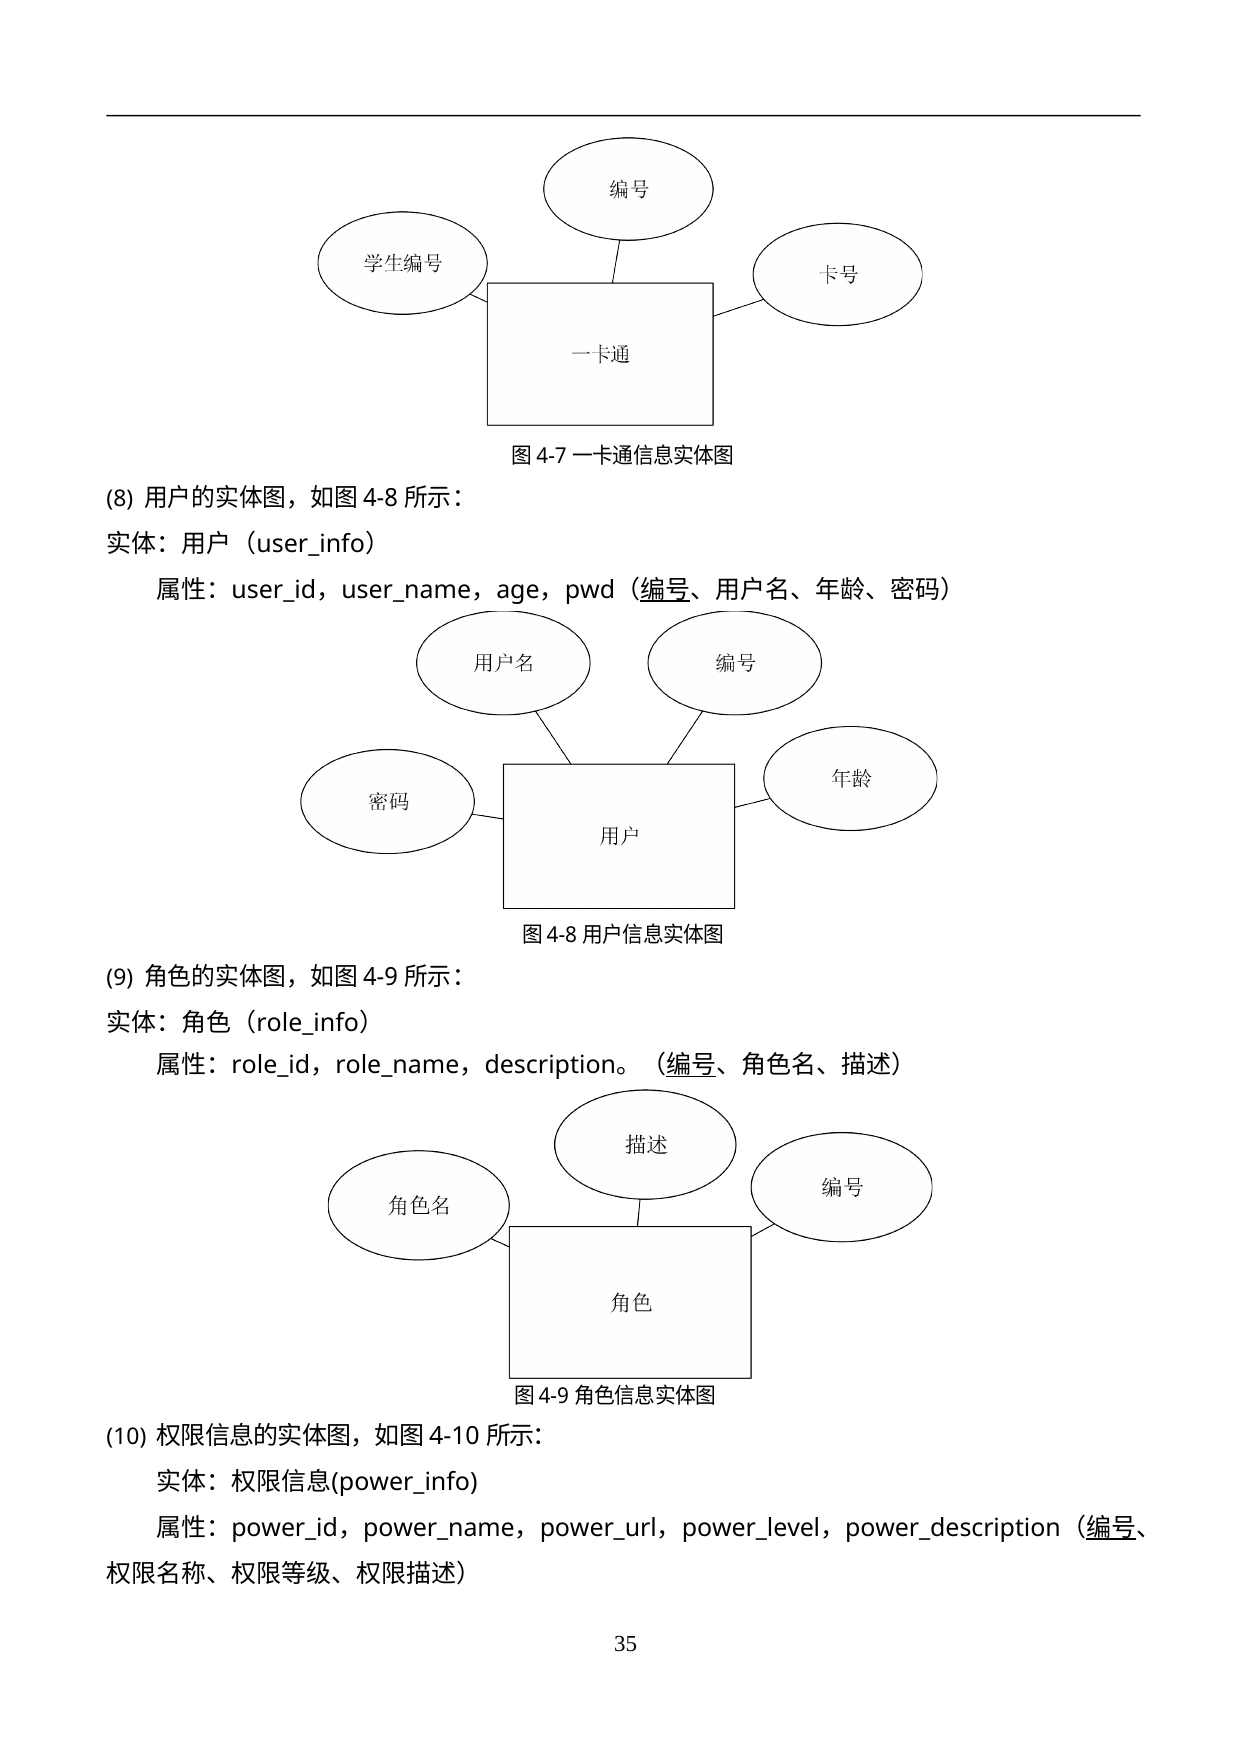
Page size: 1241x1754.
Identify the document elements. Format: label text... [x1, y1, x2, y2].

text 属性：user_id，user_name，age，pwd（编号、用户名、年龄、密码） [156, 569, 1176, 606]
picture [300, 611, 938, 909]
list 权限信息的实体图，如图 4-10 所示： 实体：权限信息(power_info) [106, 1416, 568, 1497]
picture [327, 1089, 933, 1379]
picture [317, 137, 923, 426]
list 角色的实体图，如图 4-9 所示： 实体：角色（role_info） [106, 957, 493, 1038]
text 属性：power_id，power_name，power_url，power_level，power_description（编号、权限名称、权限等级、权限描述） [106, 1507, 1141, 1589]
list 用户的实体图，如图 4-8 所示： 实体：用户（user_info） [106, 477, 493, 559]
text 属性：role_id，role_name，description。（编号、角色名、描述） [156, 1048, 1176, 1080]
text 图 4-9 角色信息实体图 [514, 1080, 1176, 1410]
text 图 4-7 一卡通信息实体图 [148, 438, 1098, 470]
